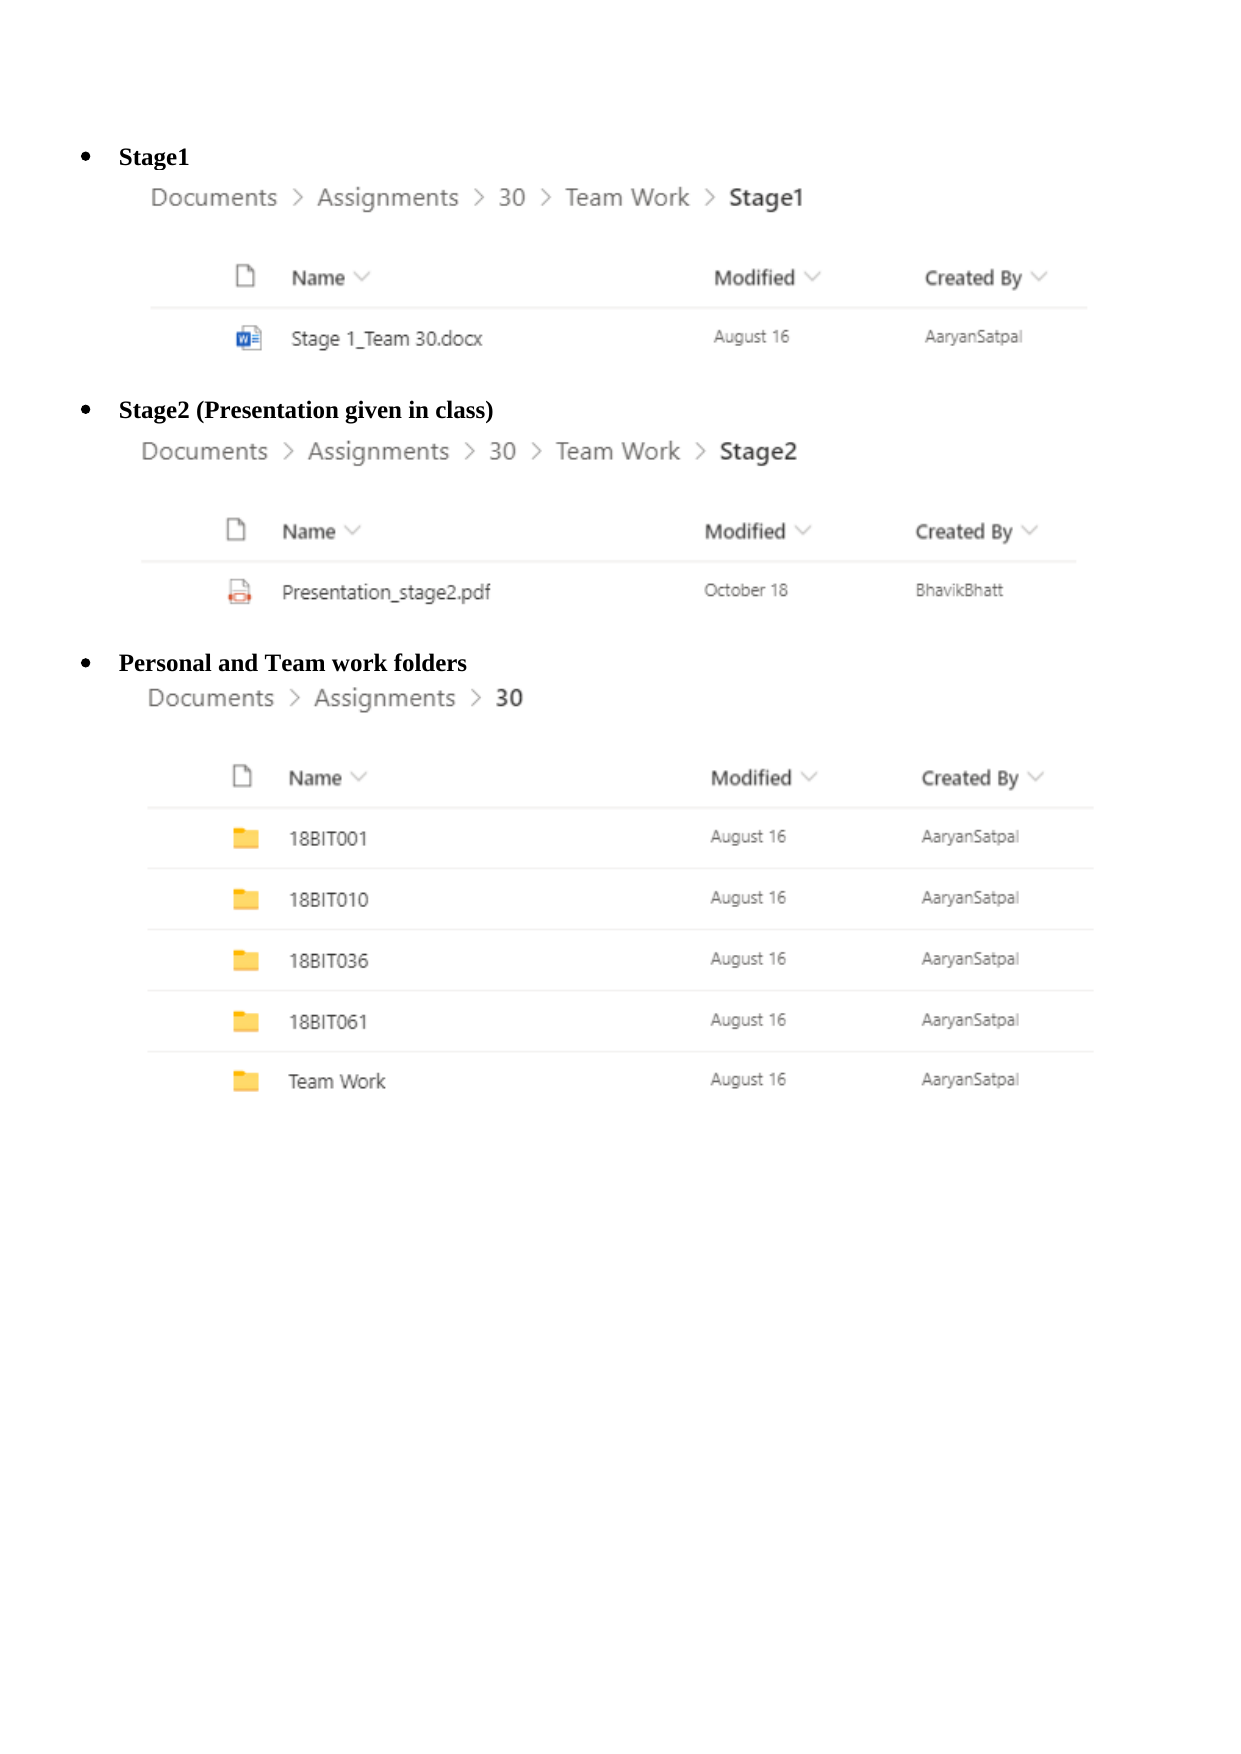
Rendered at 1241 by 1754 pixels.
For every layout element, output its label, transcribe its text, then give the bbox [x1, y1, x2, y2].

list Personal and Team work folders [81, 648, 1240, 677]
list Stage2 (Presentation given in class) [81, 395, 1240, 423]
picture [140, 677, 1094, 1109]
list Stage1 [81, 142, 1240, 170]
picture [129, 170, 1088, 365]
picture [129, 424, 1077, 618]
